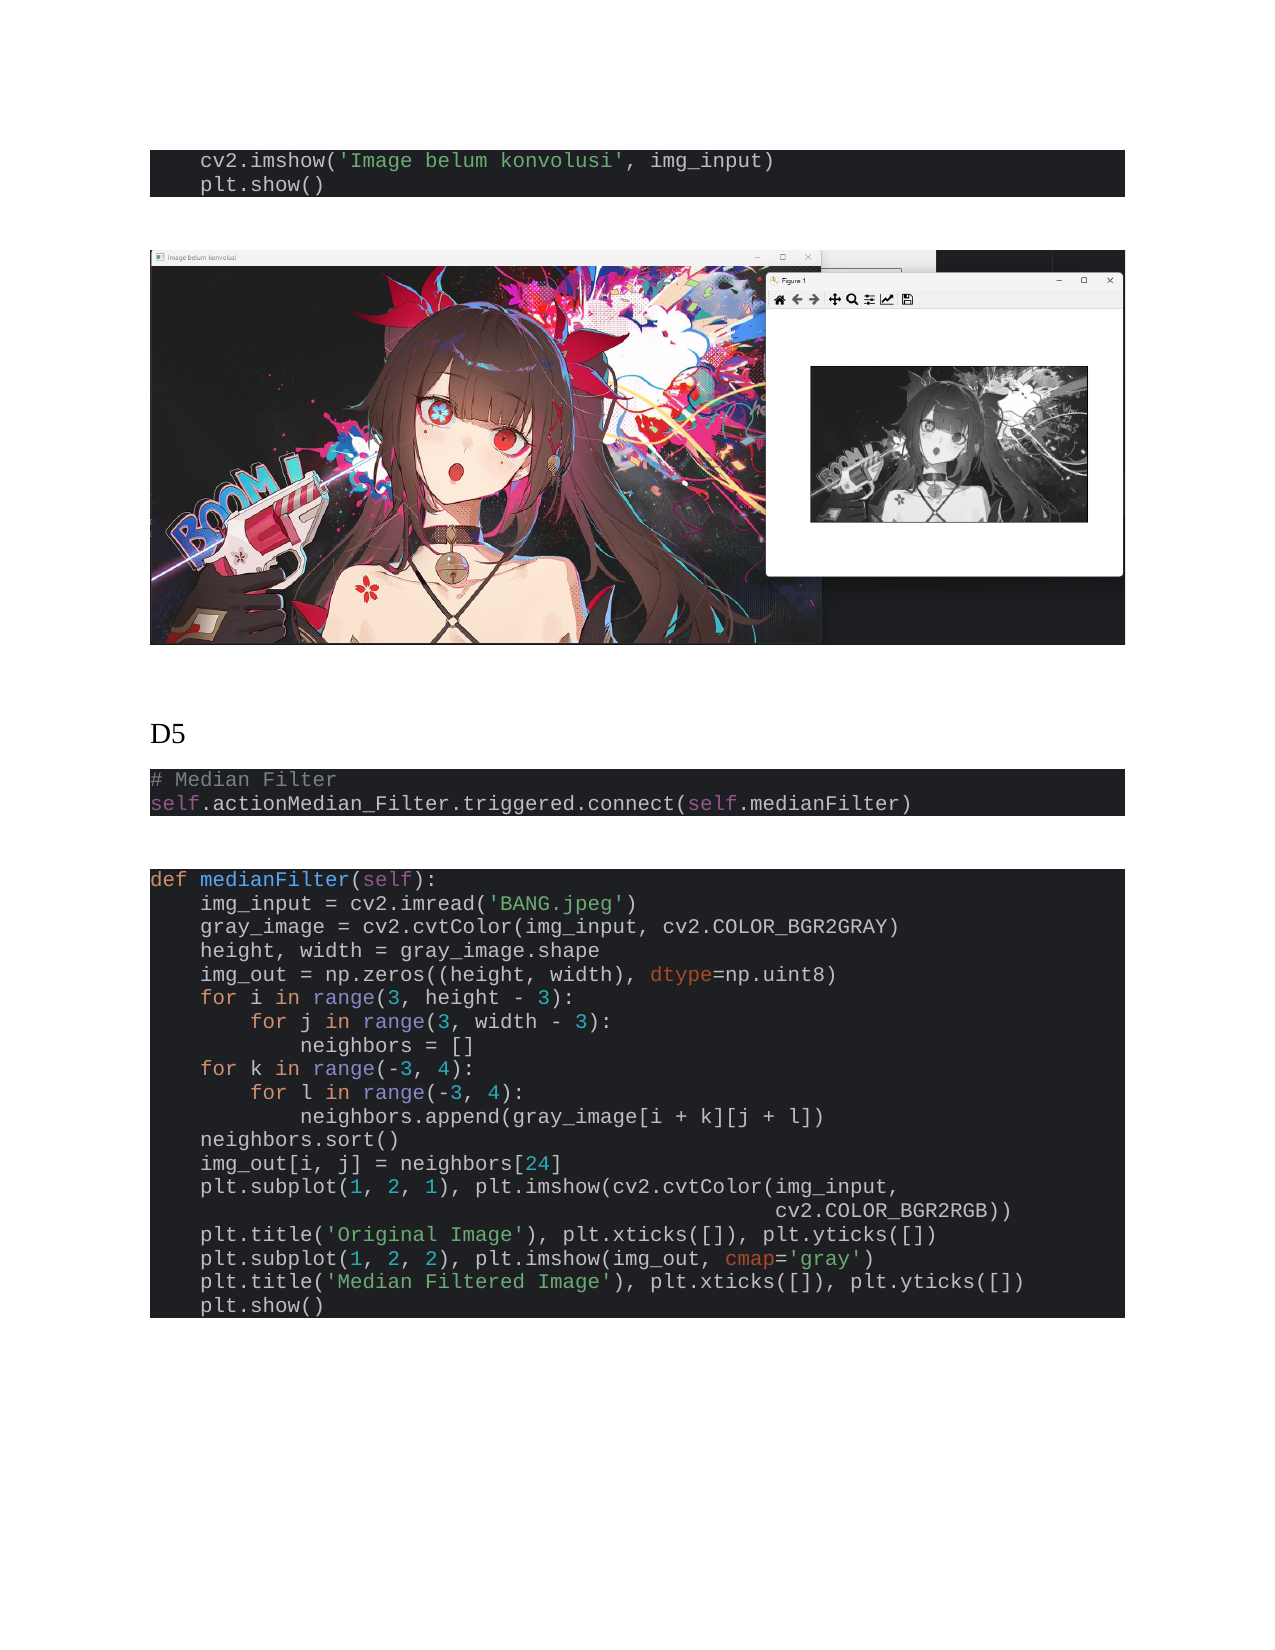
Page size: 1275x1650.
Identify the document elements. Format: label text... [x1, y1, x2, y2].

text def medianFilter(self): img_input = cv2.imread('BANG.jpeg') gray_image = cv2.cvtColor(img_input, cv2.COLOR_BGR2GRAY) height, width = gray_image.shape img_out = np.zeros((height, width), dtype=np.uint8) for i in range(3, height - 3): for j in range(3, width - 3): neighbors = [] for k in range(-3, 4): for l in range(-3, 4): neighbors.append(gray_image[i + k][j + l]) neighbors.sort() img_out[i, j] = neighbors[24] plt.subplot(1, 2, 1), plt.imshow(cv2.cvtColor(img_input, cv2.COLOR_BGR2RGB)) plt.title('Original Image'), plt.xticks([]), plt.yticks([]) plt.subplot(1, 2, 2), plt.imshow(img_out, cmap='gray') plt.title('Median Filtered Image'), plt.xticks([]), plt.yticks([]) plt.show() [150, 869, 1125, 1318]
text # Median Filter self.actionMedian_Filter.triggered.connect(self.medianFilter) [150, 769, 1125, 816]
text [150, 150, 1125, 197]
picture [150, 250, 1125, 645]
text D5 [150, 716, 1125, 750]
